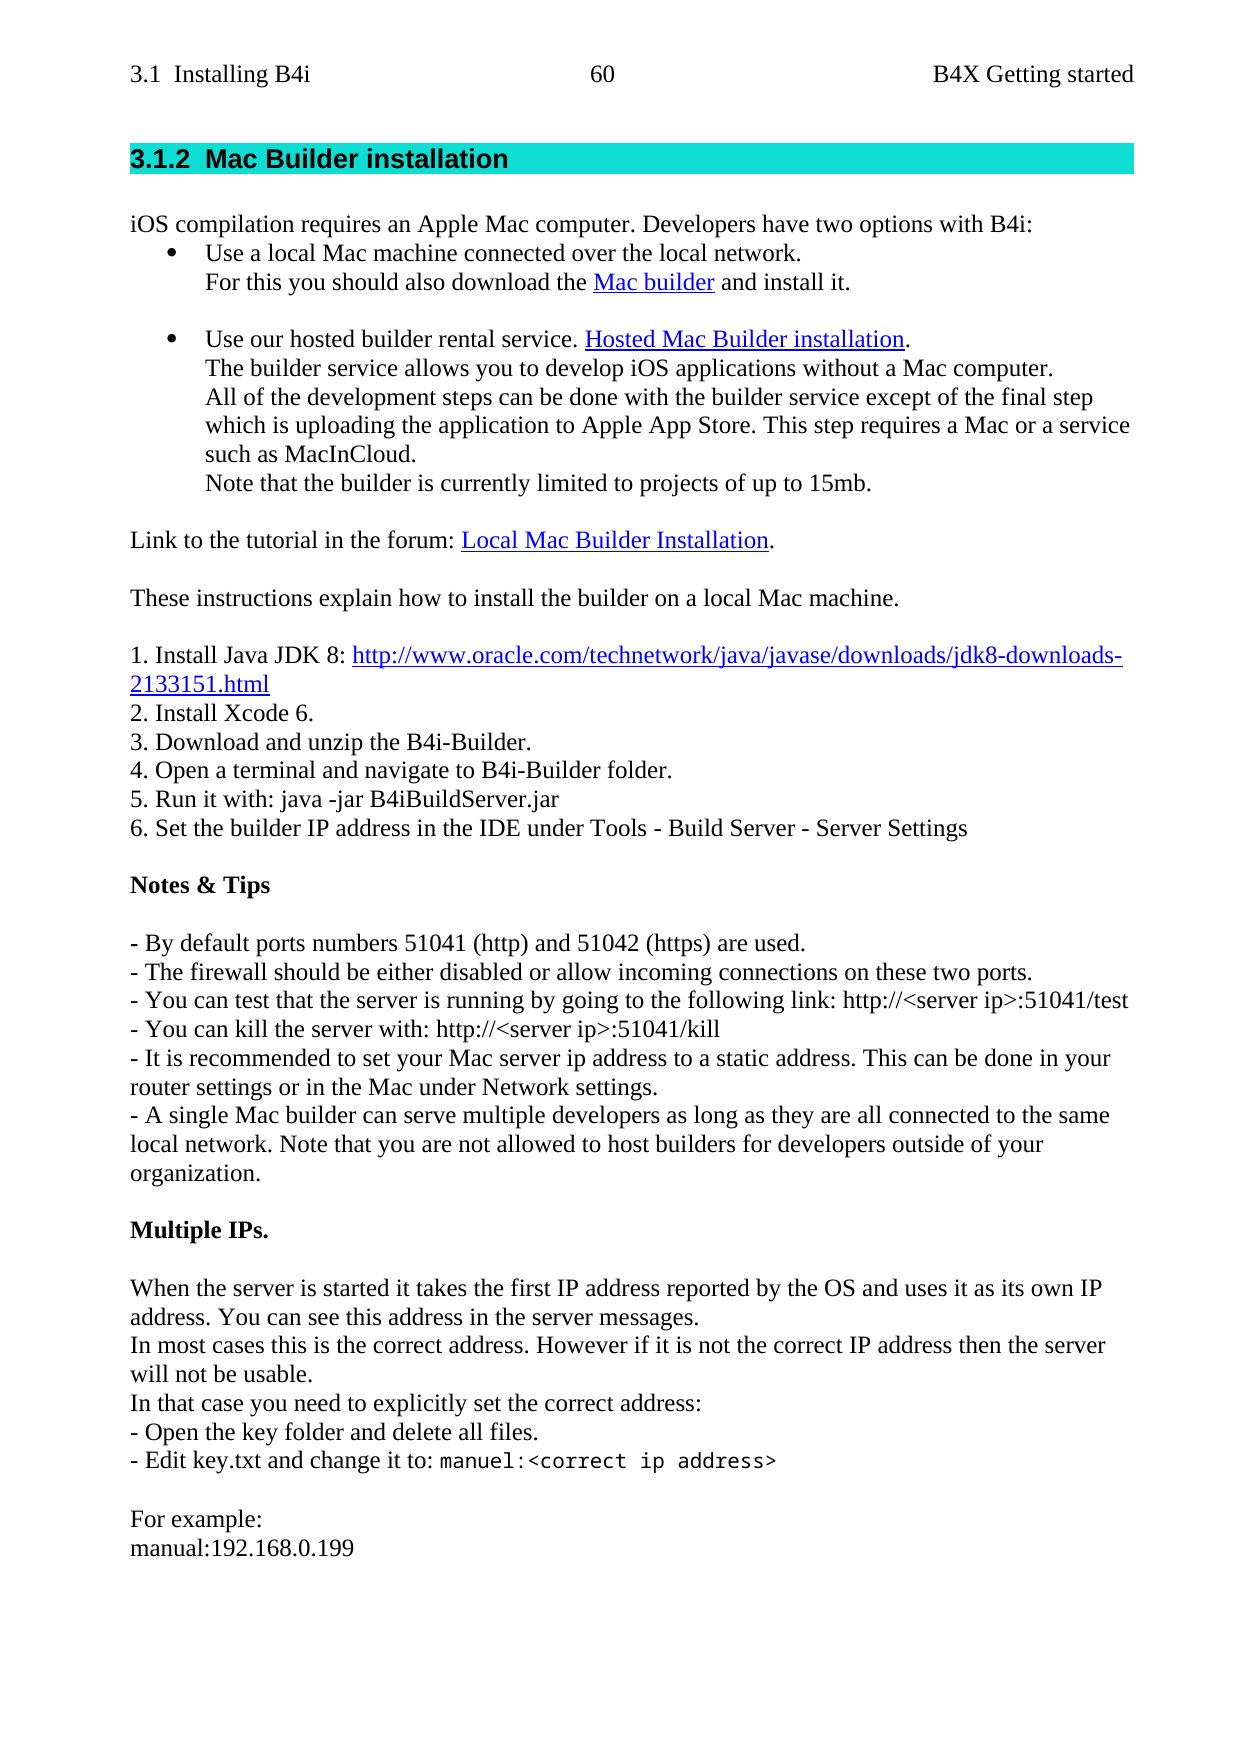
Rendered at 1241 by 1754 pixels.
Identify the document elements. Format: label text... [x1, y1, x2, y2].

subtitle Mac Builder installation [130, 143, 1134, 174]
list Use a local Mac machine connected over the local network. For this you should also download the Mac builder and install it. [167, 238, 1134, 324]
text These instructions explain how to install the builder on a local Mac machine. 1. Install Java JDK 8: http://www.oracle.com/technetwork/java/javase/downloads/jdk8-downloads-2133151.html 2. Install Xcode 6. 3. Download and unzip the B4i-Builder. 4. Open a terminal and navigate to B4i-Builder folder. 5. Run it with: java -jar B4iBuildServer.jar 6. Set the builder IP address in the IDE under Tools - Build Server - Server Settings Notes & Tips - By default ports numbers 51041 (http) and 51042 (https) are used. - The firewall should be either disabled or allow incoming connections on these two ports. - You can test that the server is running by going to the following link: http://<server ip>:51041/test - You can kill the server with: http://<server ip>:51041/kill - It is recommended to set your Mac server ip address to a static address. This can be done in your router settings or in the Mac under Network settings. - A single Mac builder can serve multiple developers as long as they are all connected to the same local network. Note that you are not allowed to host builders for developers outside of your organization. Multiple IPs. When the server is started it takes the first IP address reported by the OS and uses it as its own IP address. You can see this address in the server messages. In most cases this is the correct address. However if it is not the correct IP address then the server will not be usable. In that case you need to explicitly set the correct address: - Open the key folder and delete all files. - Edit key.txt and change it to: manuel:<correct ip address> [130, 554, 1134, 1475]
list Use our hosted builder rental service. Hosted Mac Builder installation. The builder service allows you to develop iOS applications without a Mac computer. All of the development steps can be done with the builder service except of the final step which is uploading the application to Apple App Store. This step requires a Mac or a service such as MacInCloud. Note that the builder is currently limited to projects of up to 15mb. [167, 324, 1134, 497]
text iOS compilation requires an Apple Mac computer. Developers have two options with B4i: [130, 209, 1134, 238]
text For example: manual:192.168.0.199 [130, 1504, 1134, 1561]
text Link to the tutorial in the forum: Local Mac Builder Installation. [130, 526, 1134, 554]
